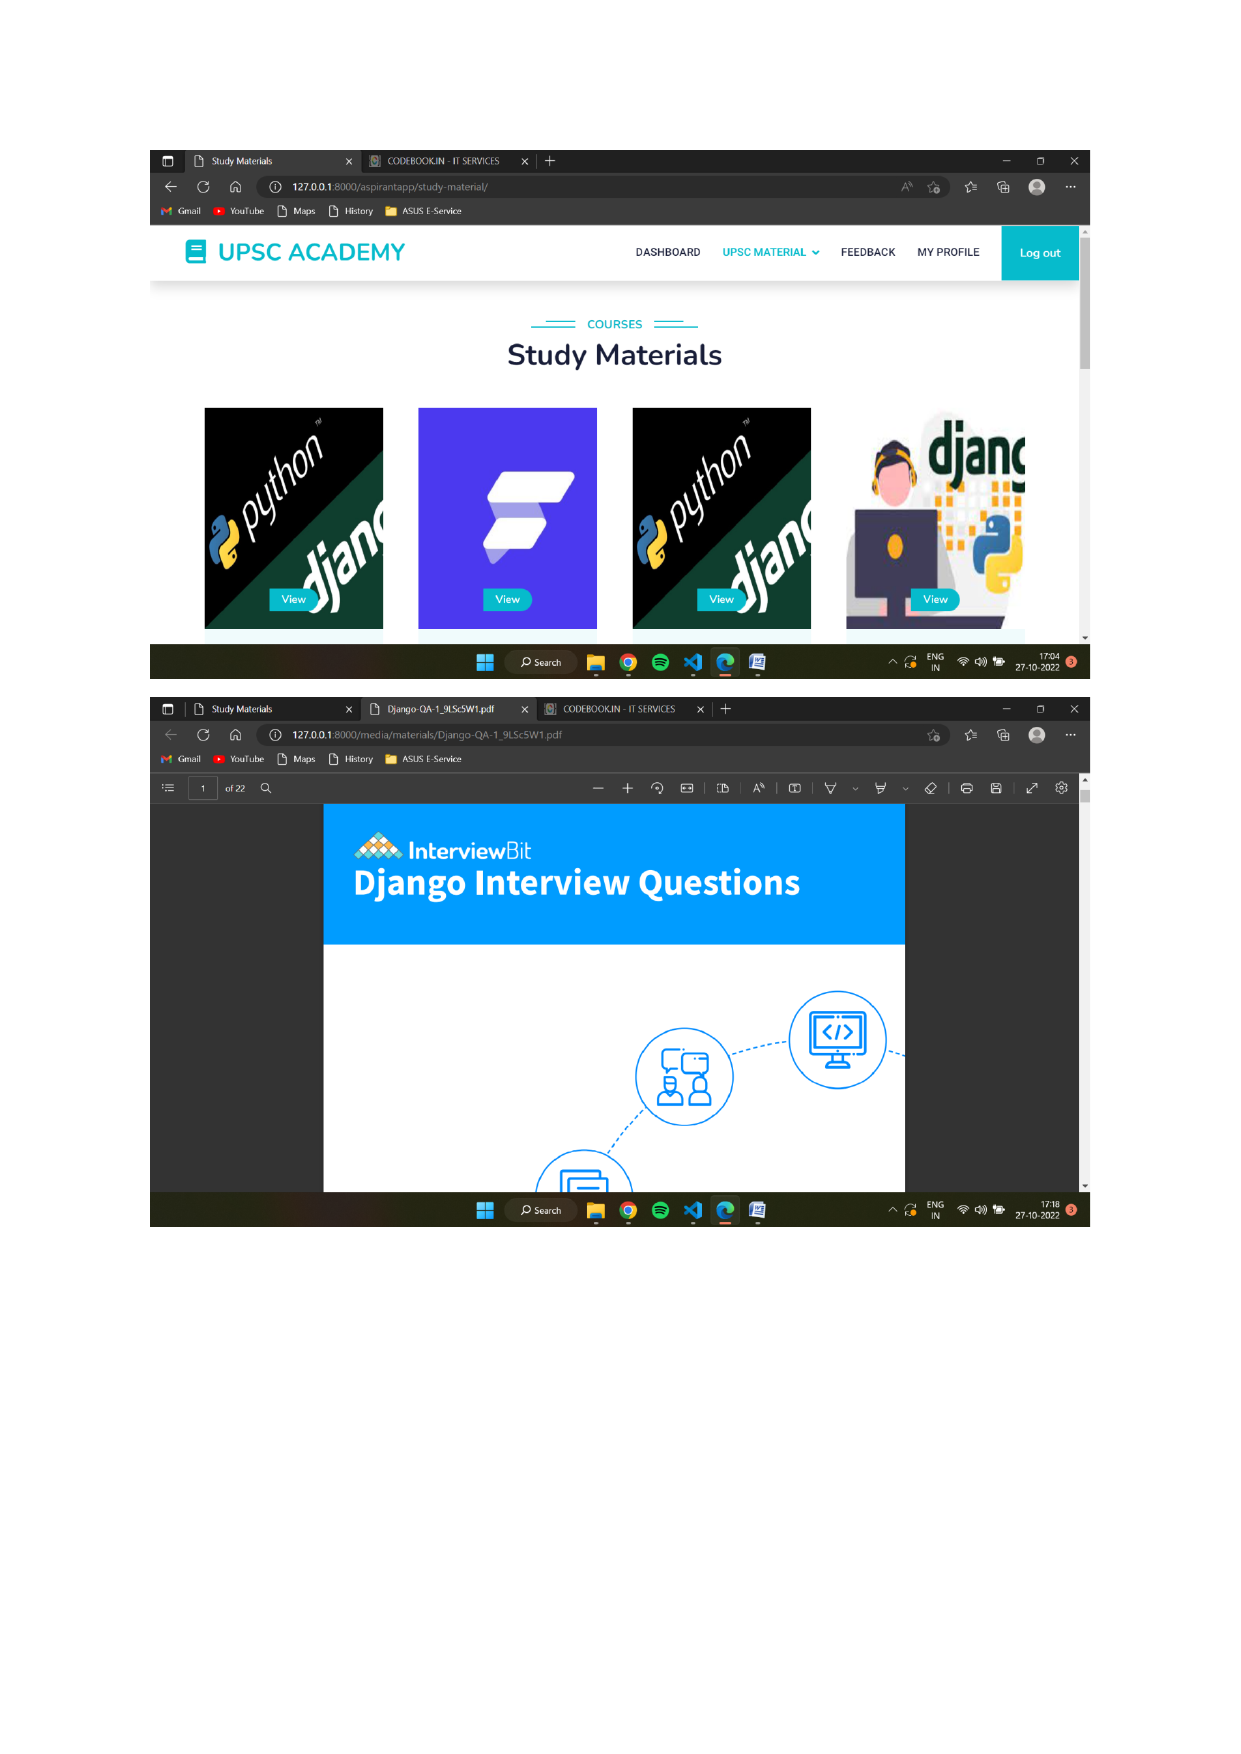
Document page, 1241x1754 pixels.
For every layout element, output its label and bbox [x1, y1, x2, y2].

picture [150, 150, 1091, 679]
picture [150, 697, 1091, 1227]
